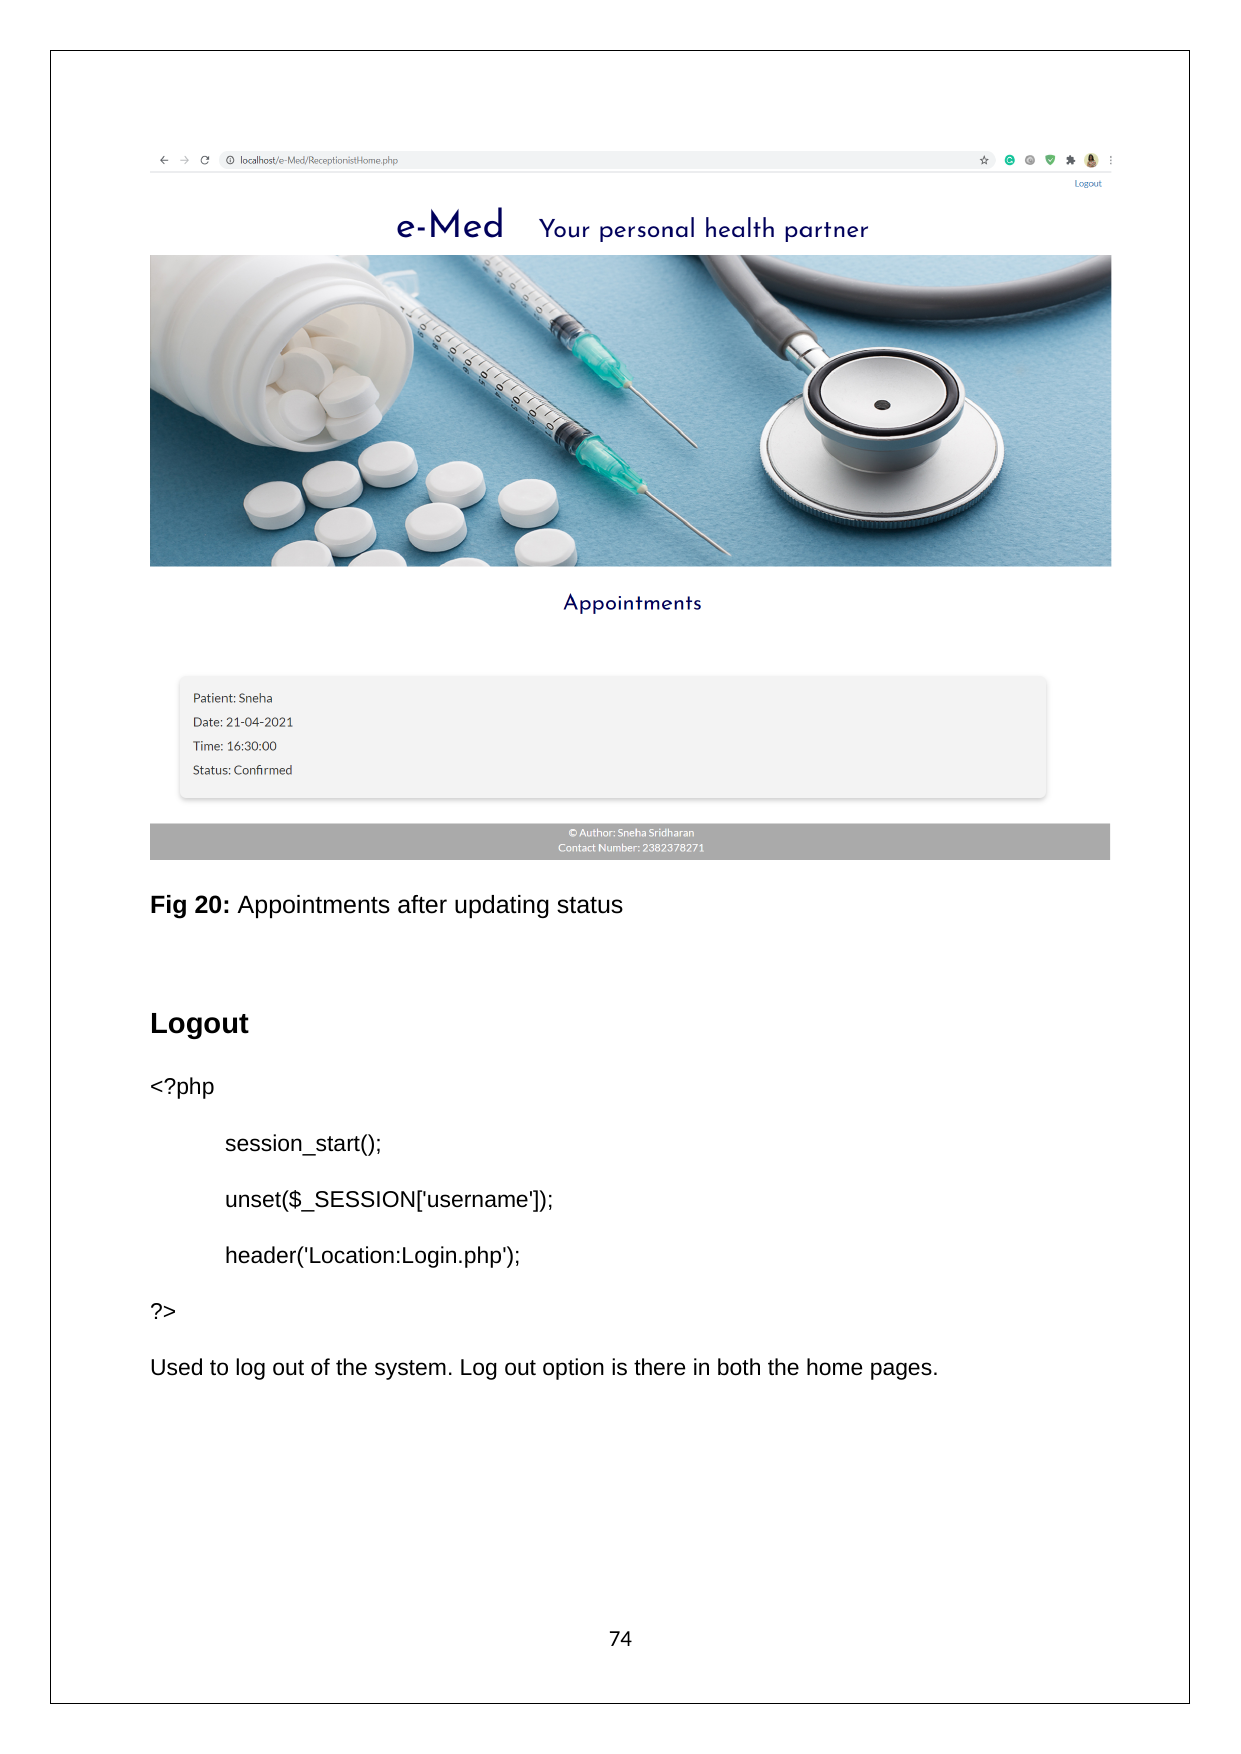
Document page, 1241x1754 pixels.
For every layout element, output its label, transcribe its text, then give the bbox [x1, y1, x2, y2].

text ?> [150, 1298, 1090, 1324]
text Logout [150, 1006, 1090, 1040]
picture [150, 654, 1111, 860]
text Used to log out of the system. Log out option is there in both the home pages. [150, 1354, 1090, 1380]
text header('Location:Login.php'); [150, 1242, 1090, 1268]
text Fig 20: Appointments after updating status [150, 890, 1090, 919]
text session_start(); [150, 1129, 1090, 1156]
picture [150, 150, 1112, 641]
text unset($_SESSION['username']); [150, 1186, 1090, 1212]
text <?php [150, 1073, 1090, 1100]
